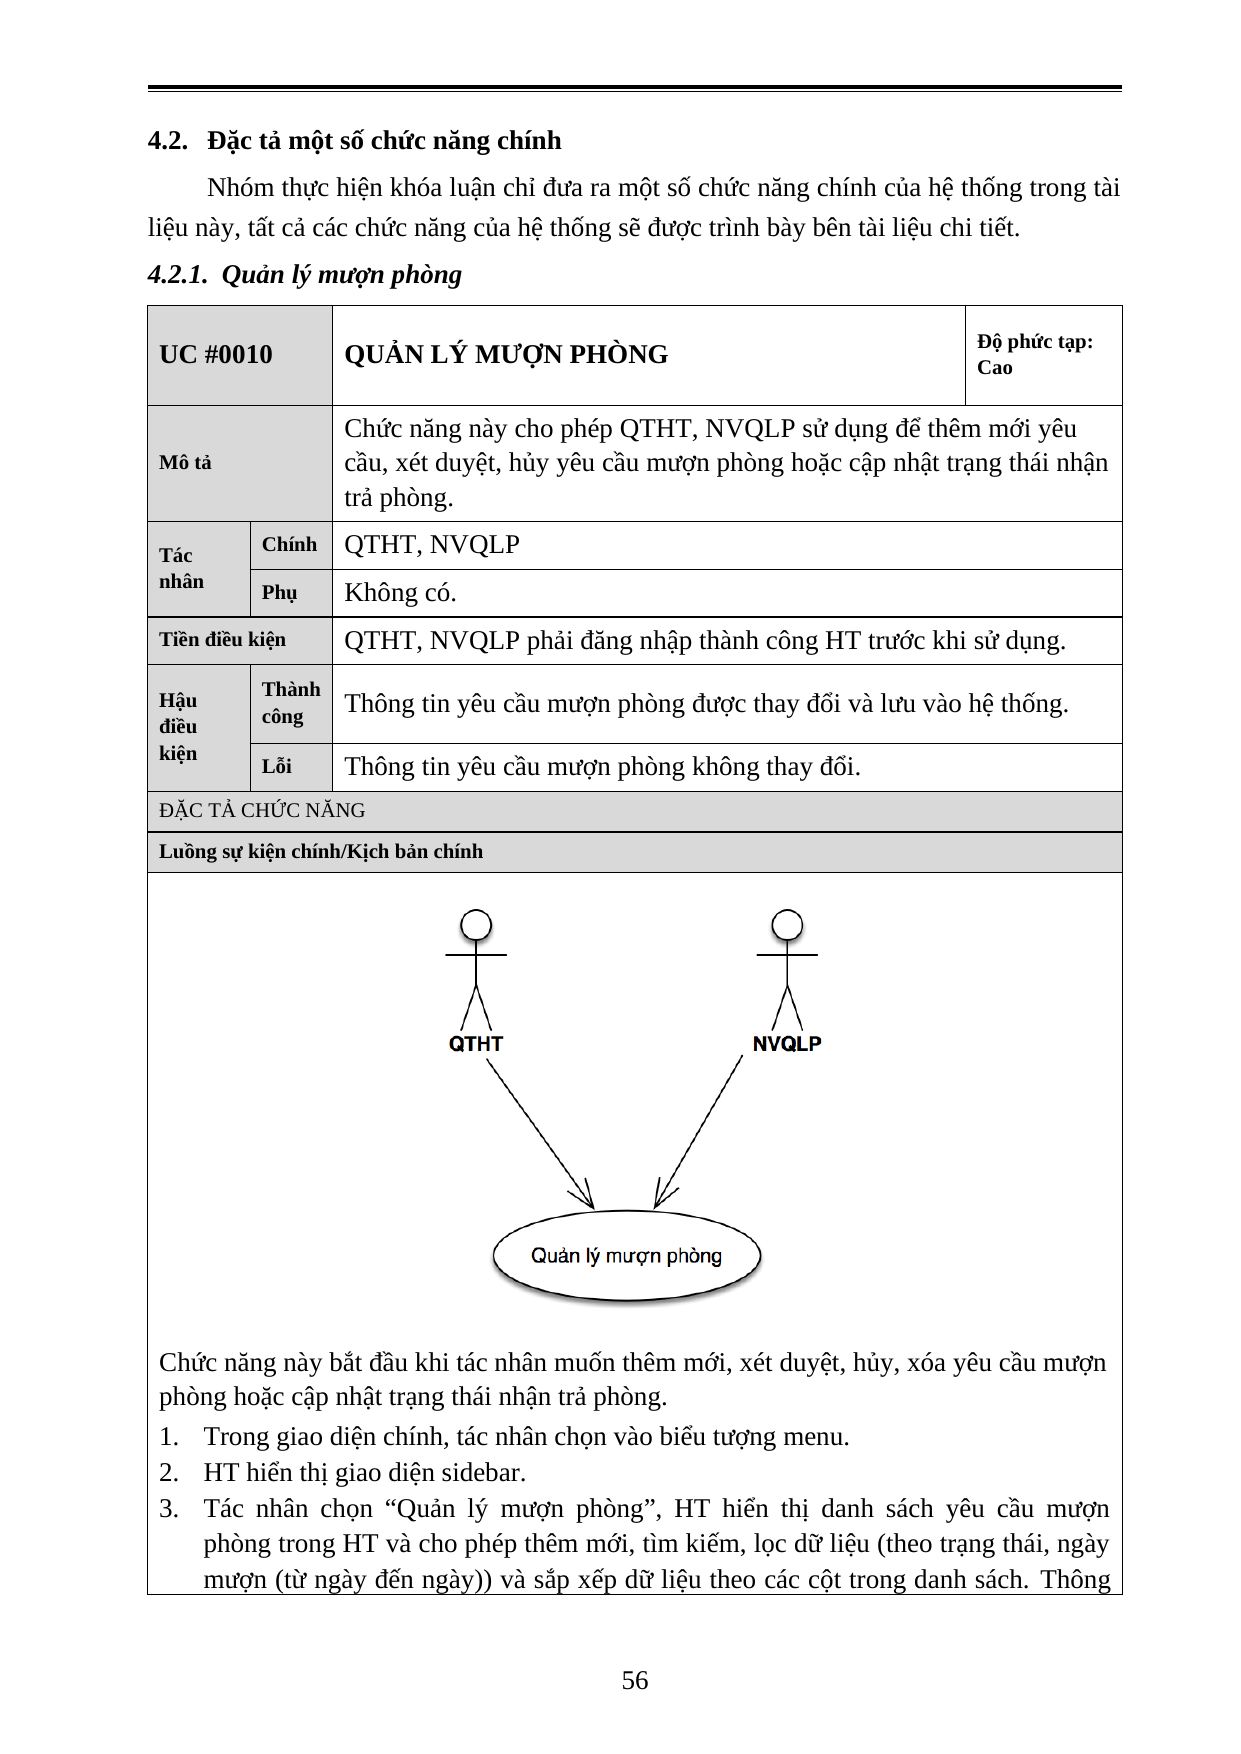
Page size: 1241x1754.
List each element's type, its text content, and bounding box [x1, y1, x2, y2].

table_cell Tác nhân [148, 522, 250, 616]
table_cell Mô tả [148, 406, 332, 521]
table_cell QTHT, NVQLP phải đăng nhập thành công HT trước khi sử dụng. [333, 618, 1122, 664]
table_header UC #0010 [148, 306, 332, 405]
table_cell Phụ [251, 570, 332, 616]
subtitle Đặc tả một số chức năng chính [148, 124, 1122, 156]
table_cell Thông tin yêu cầu mượn phòng không thay đổi. [333, 744, 1122, 791]
table_cell Tiền điều kiện [148, 618, 332, 664]
text Nhóm thực hiện khóa luận chỉ đưa ra một số chức năng chính của hệ thống trong tài liệu này, tất cả các chức năng của hệ thống sẽ được trình bày bên tài liệu chi tiết. [148, 171, 1122, 243]
table_cell Lỗi [251, 744, 332, 791]
table_cell Chính [251, 522, 332, 569]
table_header QUẢN LÝ MƯỢN PHÒNG [333, 306, 965, 405]
table_cell Chức năng này cho phép QTHT, NVQLP sử dụng để thêm mới yêu cầu, xét duyệt, hủy yêu cầu mượn phòng hoặc cập nhật trạng thái nhận trả phòng. [333, 406, 1122, 521]
table_cell Hậu điều kiện [148, 665, 250, 791]
table_cell QTHT, NVQLP [333, 522, 1122, 569]
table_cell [148, 873, 1122, 1594]
table_cell Không có. [333, 570, 1122, 616]
picture [418, 879, 852, 1337]
table_cell Luồng sự kiện chính/Kịch bản chính [148, 833, 1122, 872]
table_header Độ phức tạp: Cao [966, 306, 1122, 405]
table_cell ĐẶC TẢ CHỨC NĂNG [148, 792, 1122, 831]
table_cell Thông tin yêu cầu mượn phòng được thay đổi và lưu vào hệ thống. [333, 665, 1122, 743]
table_cell Thành công [251, 665, 332, 743]
subtitle Quản lý mượn phòng [148, 258, 1122, 289]
